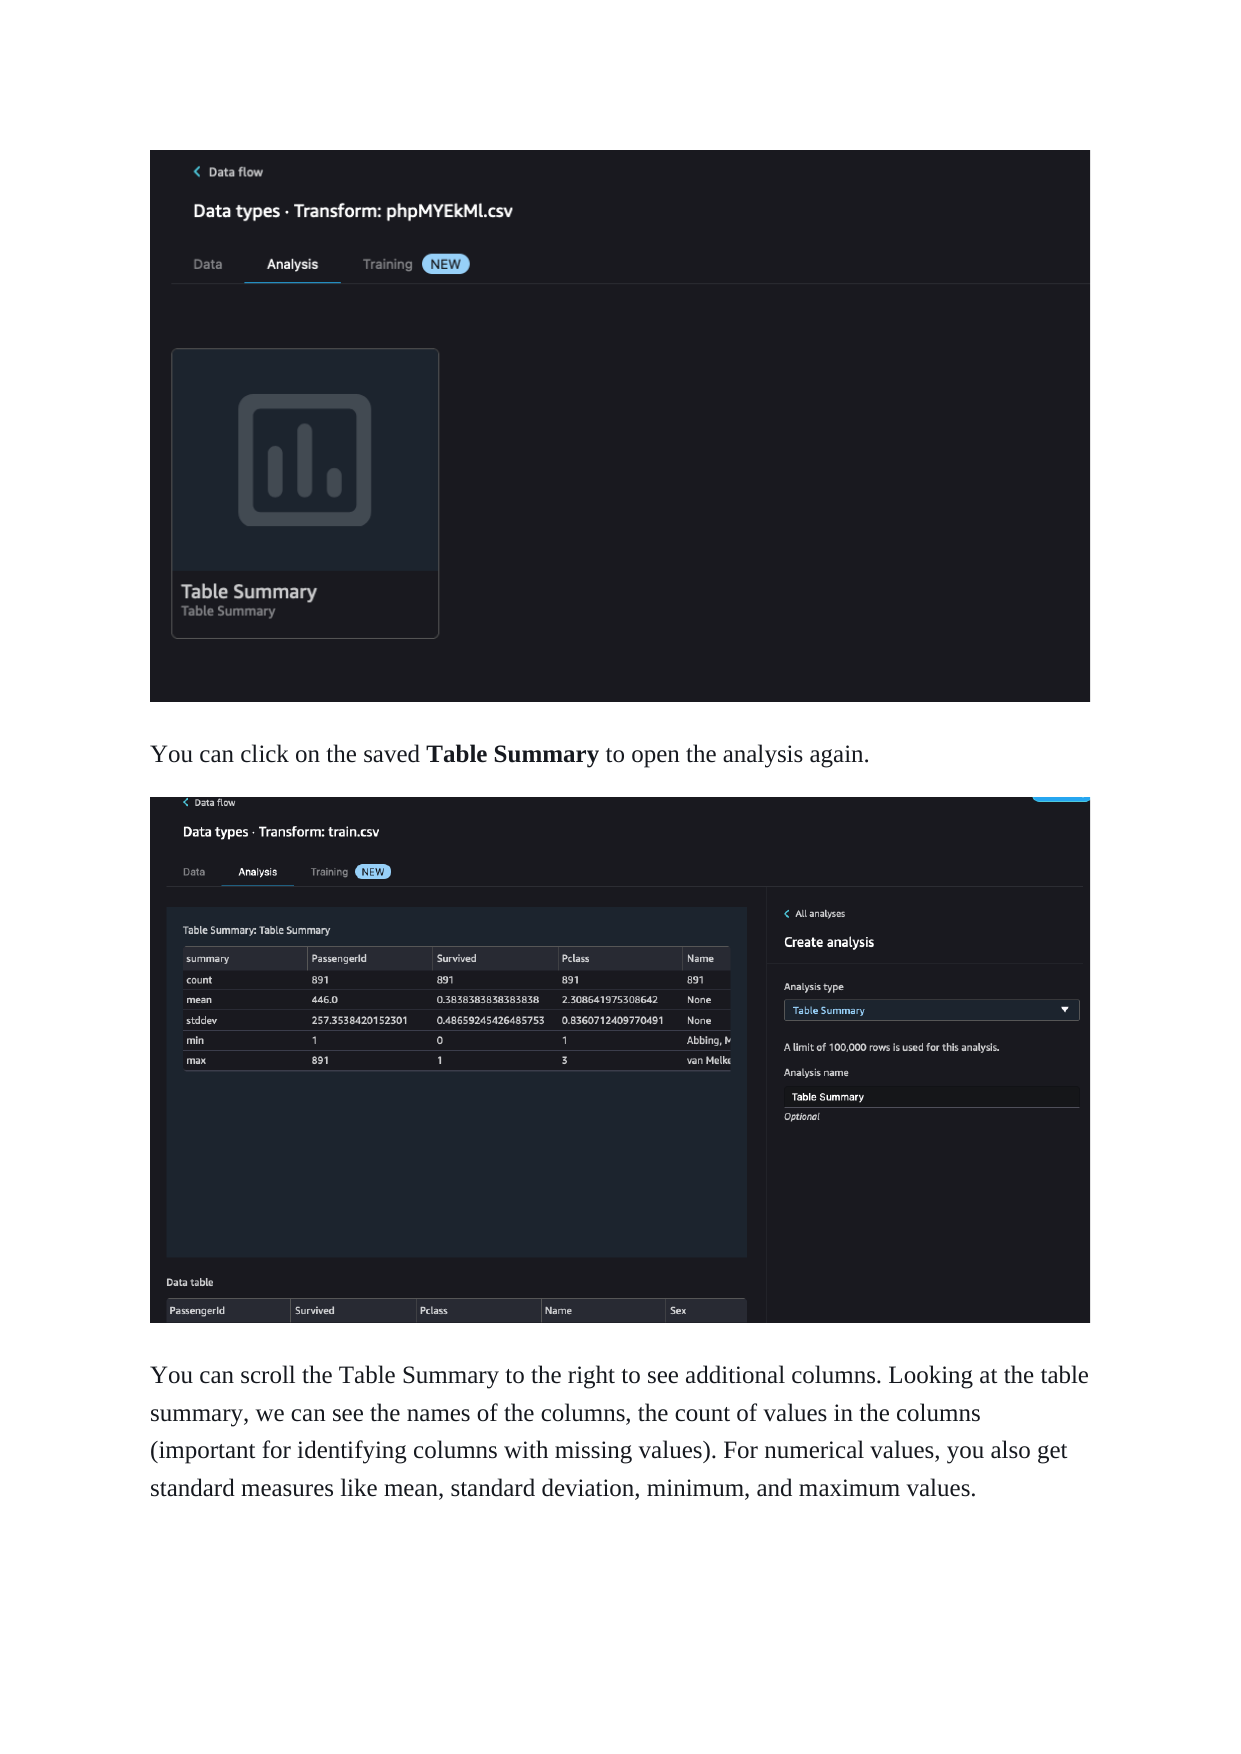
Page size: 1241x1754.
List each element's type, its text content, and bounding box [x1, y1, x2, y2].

picture [150, 150, 1091, 702]
picture [150, 797, 1091, 1323]
text You can click on the saved Table Summary to open the analysis again. [150, 731, 1090, 768]
text You can scroll the Table Summary to the right to see additional columns. Looking at the table summary, we can see the names of the columns, the count of values in the columns (important for identifying columns with missing values). For numerical values, you also get standard measures like mean, standard deviation, minimum, and maximum values. [150, 1351, 1090, 1501]
